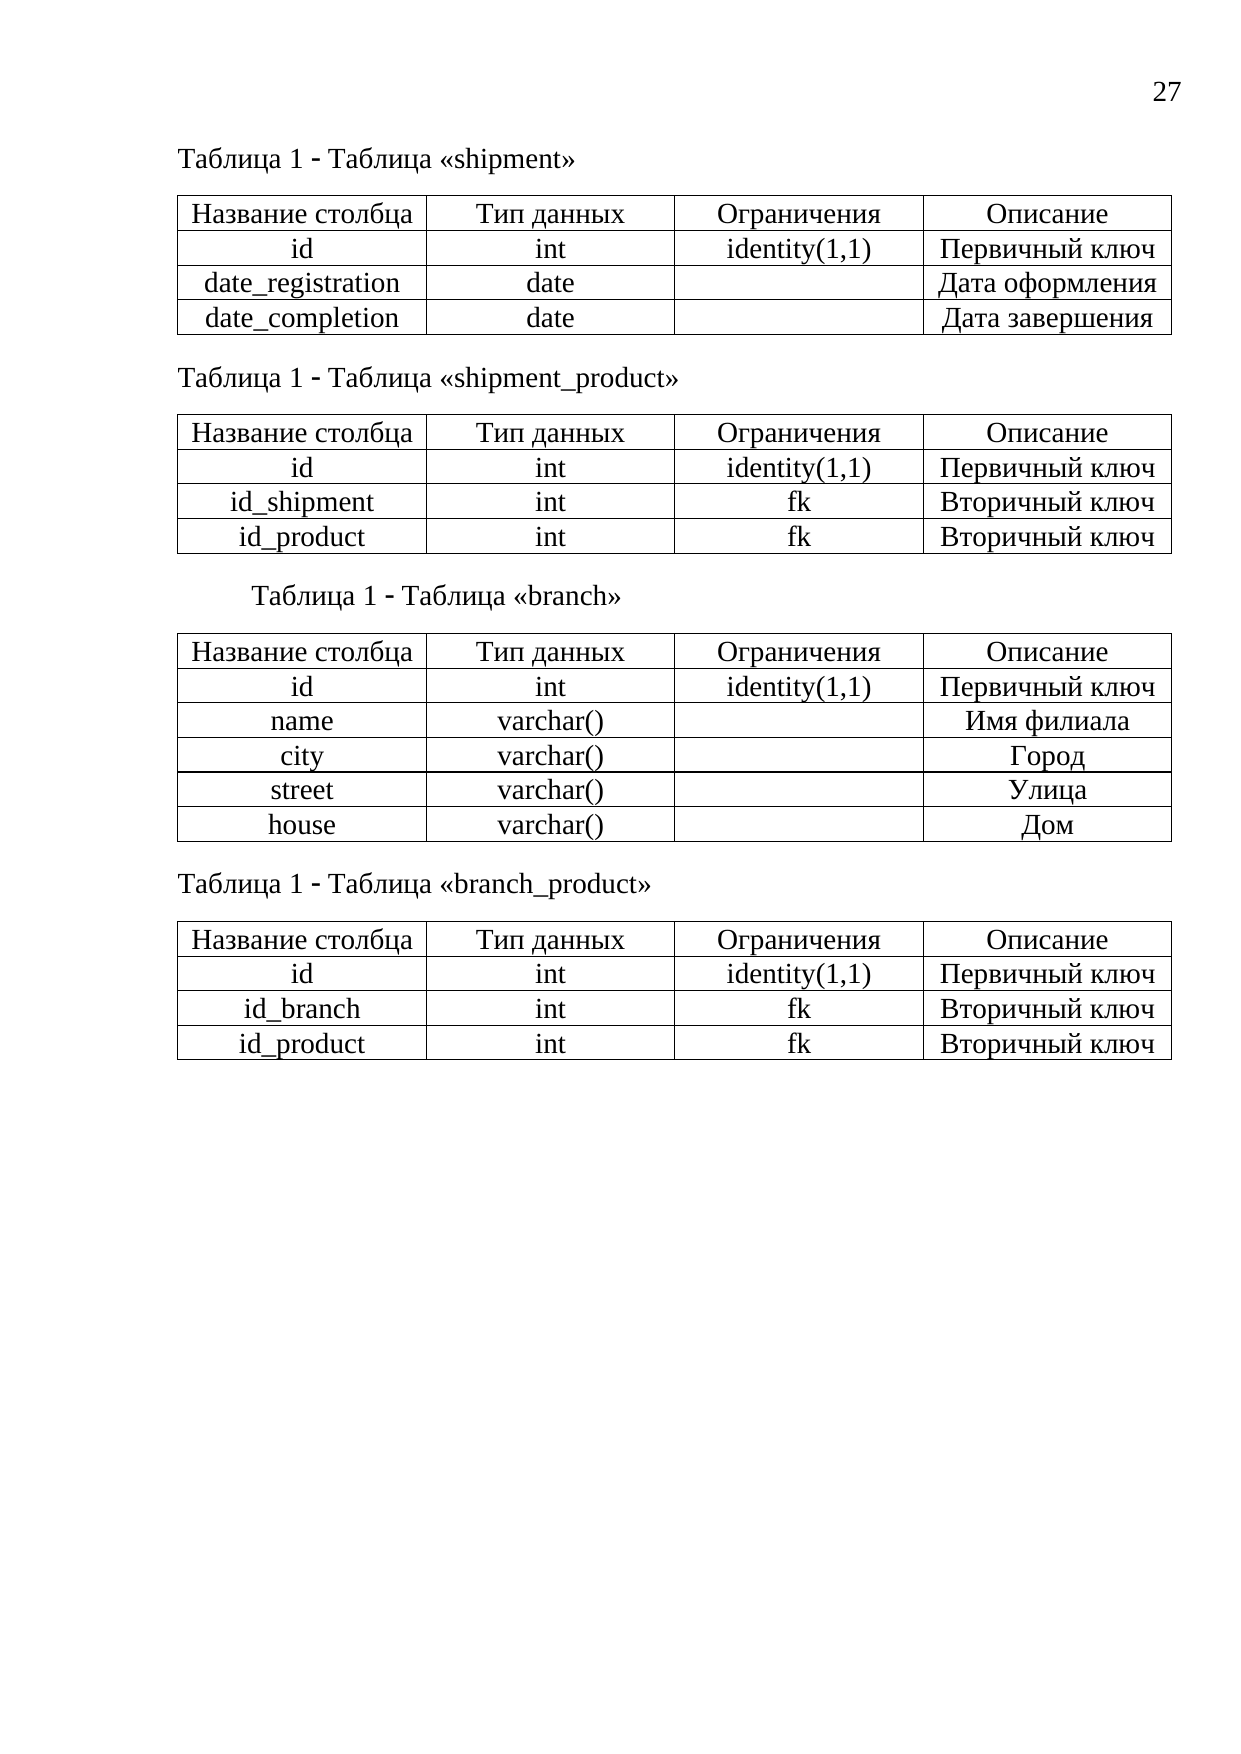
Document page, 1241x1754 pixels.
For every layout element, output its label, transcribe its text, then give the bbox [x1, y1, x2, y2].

table_cell Вторичный ключ [924, 484, 1171, 518]
text Таблица 1  Таблица «shipment_product» [177, 360, 1181, 393]
table_cell [675, 300, 923, 334]
table_cell varchar() [427, 773, 674, 806]
text Таблица 1  Таблица «shipment» [177, 141, 1181, 174]
table_cell Вторичный ключ [924, 991, 1171, 1025]
table_cell Дата оформления [924, 266, 1171, 299]
table_cell identity(1,1) [675, 231, 923, 264]
table_header Описание [924, 922, 1171, 956]
table_header Ограничения [675, 634, 923, 668]
table_cell Первичный ключ [924, 957, 1171, 990]
table_cell date [427, 300, 674, 334]
table_cell varchar() [427, 703, 674, 737]
table_header Описание [924, 634, 1171, 668]
table_cell fk [675, 519, 923, 552]
table_cell id [178, 450, 426, 483]
table_header Название столбца [178, 634, 426, 668]
table_cell Первичный ключ [924, 450, 1171, 483]
table_cell int [427, 484, 674, 518]
table_cell Вторичный ключ [924, 1026, 1171, 1059]
table_cell id [178, 669, 426, 702]
table_cell [675, 738, 923, 771]
table_cell id_product [178, 519, 426, 552]
table_cell identity(1,1) [675, 669, 923, 702]
table_cell id [178, 957, 426, 990]
table_cell Первичный ключ [924, 231, 1171, 264]
table_cell int [427, 669, 674, 702]
table_cell fk [675, 484, 923, 518]
table_header Тип данных [427, 922, 674, 956]
table_cell Первичный ключ [924, 669, 1171, 702]
table_cell int [427, 450, 674, 483]
table_cell identity(1,1) [675, 450, 923, 483]
table_header Тип данных [427, 634, 674, 668]
table_cell Вторичный ключ [924, 519, 1171, 552]
table_header Тип данных [427, 196, 674, 230]
table_header Название столбца [178, 415, 426, 449]
table_cell varchar() [427, 738, 674, 771]
table_cell [675, 773, 923, 806]
table_header Ограничения [675, 196, 923, 230]
table_cell varchar() [427, 807, 674, 841]
table_cell Город [924, 738, 1171, 771]
table_cell Дом [924, 807, 1171, 841]
table_cell name [178, 703, 426, 737]
table_cell id_product [178, 1026, 426, 1059]
table_cell int [427, 957, 674, 990]
table_cell id_shipment [178, 484, 426, 518]
table_cell date_completion [178, 300, 426, 334]
table_cell fk [675, 991, 923, 1025]
table_header Описание [924, 196, 1171, 230]
table_cell int [427, 1026, 674, 1059]
table_cell Дата завершения [924, 300, 1171, 334]
table_cell int [427, 991, 674, 1025]
table_cell Имя филиала [924, 703, 1171, 737]
table_cell Улица [924, 773, 1171, 806]
table_cell house [178, 807, 426, 841]
table_cell [675, 807, 923, 841]
table_header Название столбца [178, 922, 426, 956]
table_header Описание [924, 415, 1171, 449]
table_cell id_branch [178, 991, 426, 1025]
text Таблица 1  Таблица «branch» [177, 578, 1181, 612]
table_header Тип данных [427, 415, 674, 449]
table_header Название столбца [178, 196, 426, 230]
table_cell [675, 703, 923, 737]
table_cell fk [675, 1026, 923, 1059]
table_cell id [178, 231, 426, 264]
table_cell int [427, 231, 674, 264]
table_header Ограничения [675, 415, 923, 449]
table_cell date [427, 266, 674, 299]
table_cell date_registration [178, 266, 426, 299]
table_cell int [427, 519, 674, 552]
table_cell identity(1,1) [675, 957, 923, 990]
table_cell street [178, 773, 426, 806]
table_header Ограничения [675, 922, 923, 956]
table_cell [675, 266, 923, 299]
table_cell city [178, 738, 426, 771]
text Таблица 1  Таблица «branch_product» [177, 867, 1181, 900]
